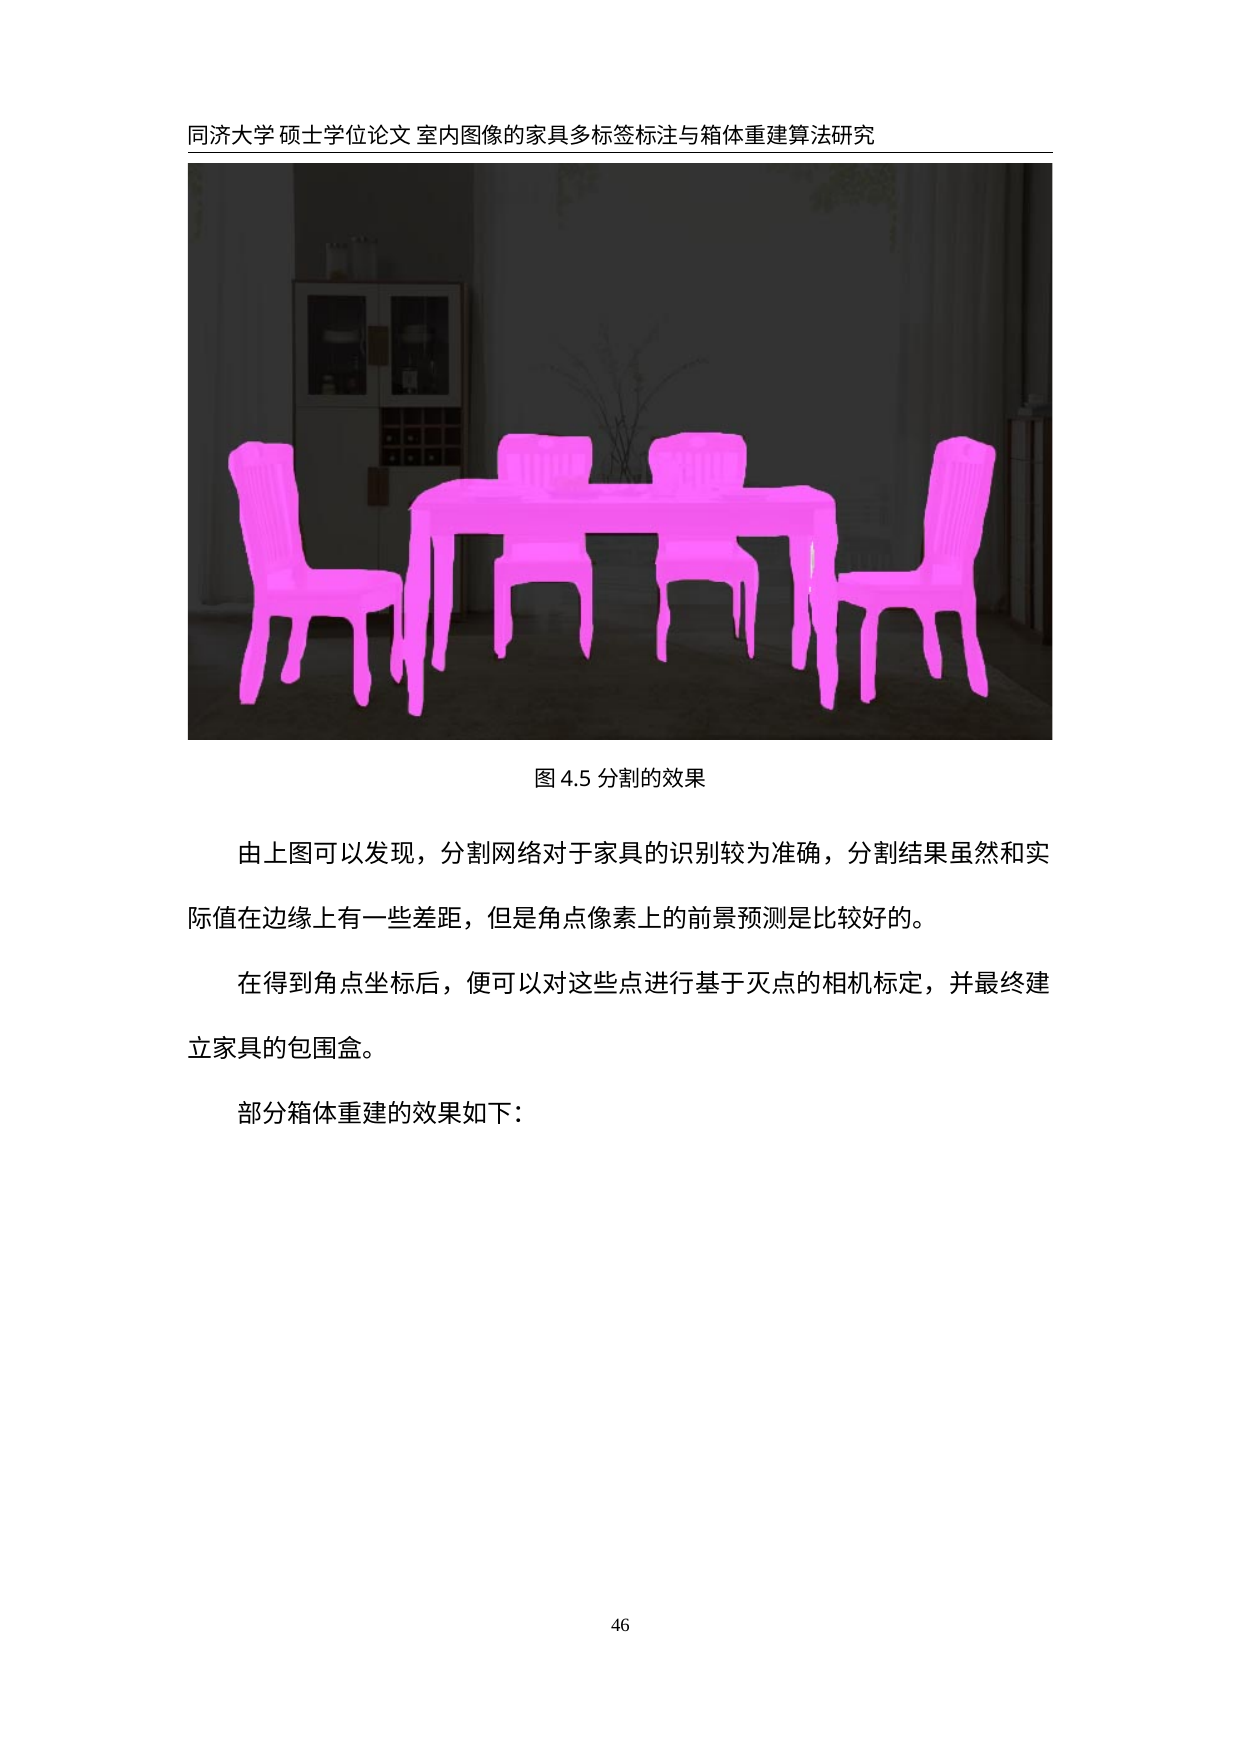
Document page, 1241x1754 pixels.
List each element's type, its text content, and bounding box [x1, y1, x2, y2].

picture [187, 163, 1053, 740]
text 在得到角点坐标后，便可以对这些点进行基于灭点的相机标定，并最终建立家具的包围盒。 [187, 949, 1053, 1079]
text 部分箱体重建的效果如下： [187, 1079, 1053, 1144]
text 由上图可以发现，分割网络对于家具的识别较为准确，分割结果虽然和实际值在边缘上有一些差距，但是角点像素上的前景预测是比较好的。 [187, 819, 1053, 949]
text 图4.5 分割的效果 [187, 761, 1053, 794]
